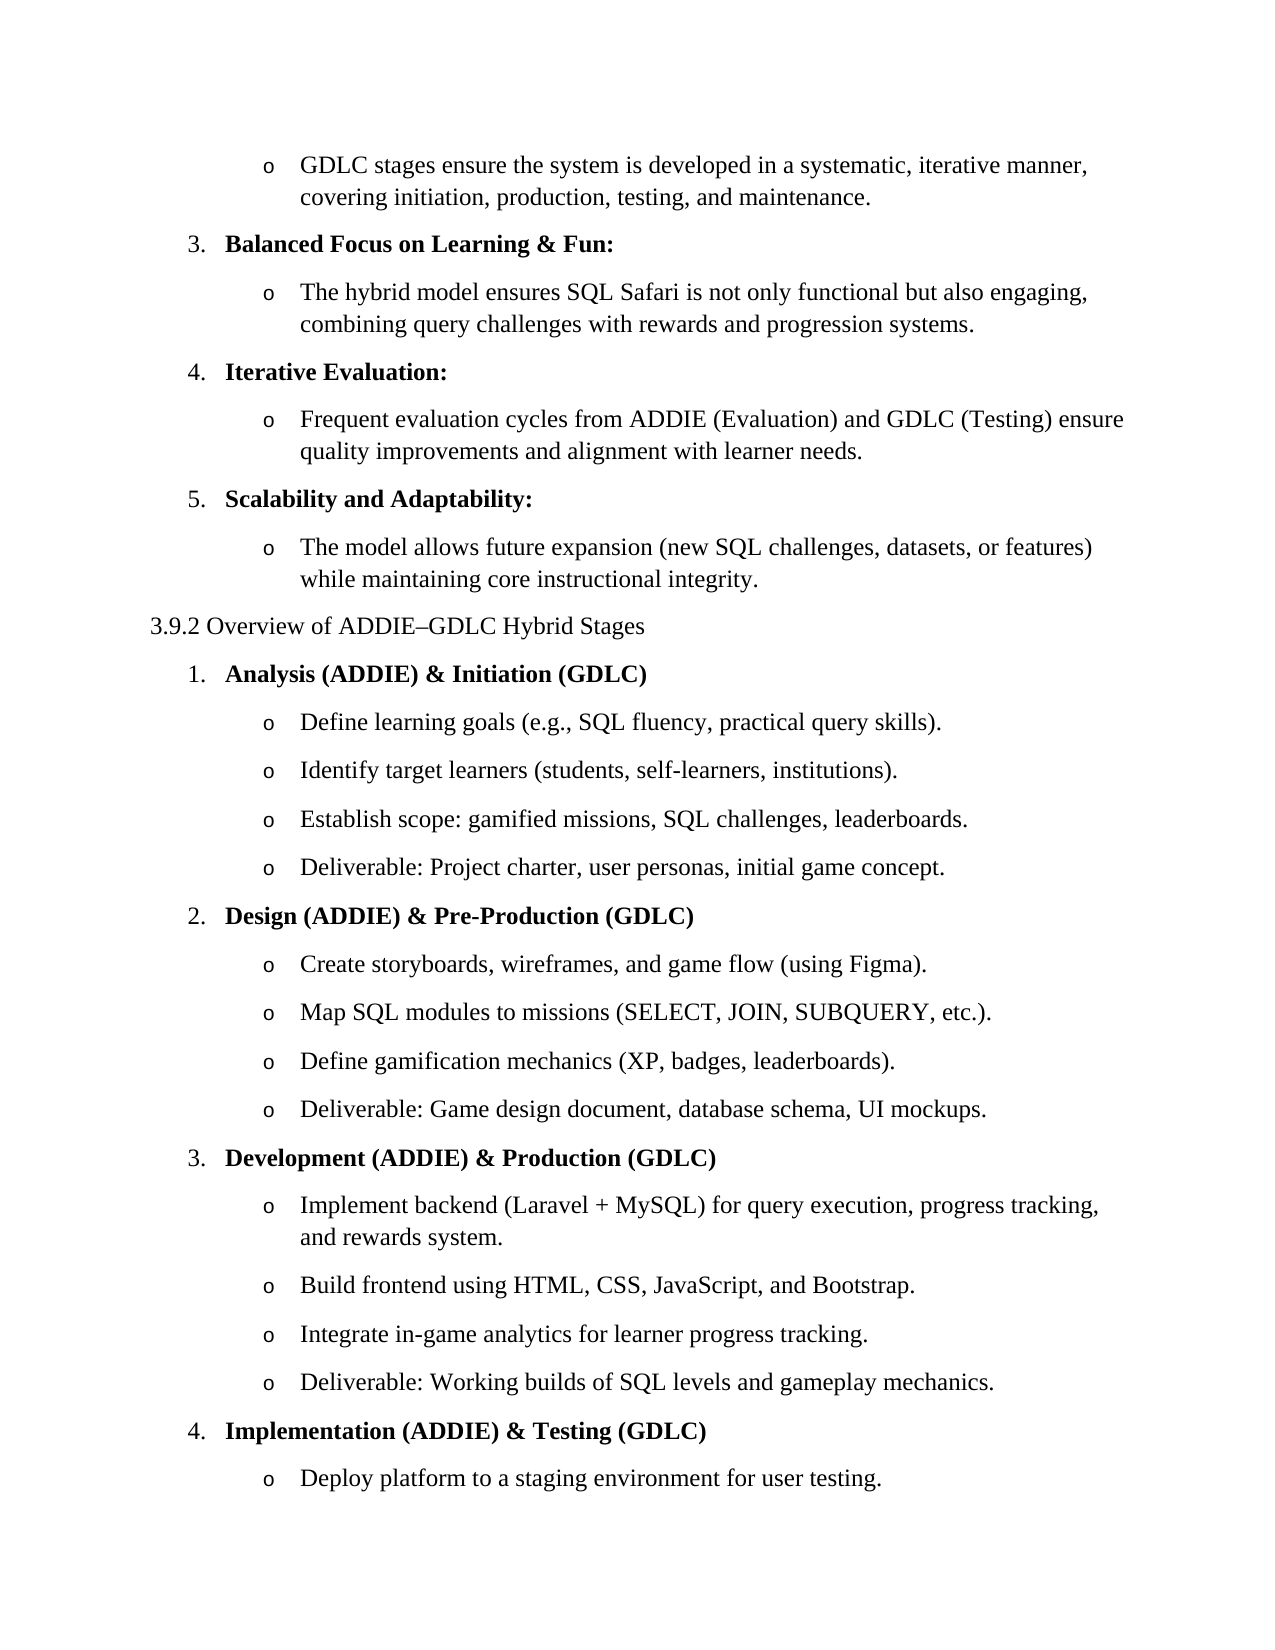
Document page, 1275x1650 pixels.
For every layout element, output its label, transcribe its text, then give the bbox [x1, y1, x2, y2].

list The hybrid model ensures SQL Safari is not only functional but also engaging, combining query challenges with rewards and progression systems. [262, 277, 1125, 338]
list Analysis (ADDIE) & Initiation (GDLC) [187, 659, 1125, 688]
list Define learning goals (e.g., SQL fluency, practical query skills). [262, 707, 1125, 736]
subtitle 3.9.2 Overview of ADDIE–GDLC Hybrid Stages [150, 611, 1125, 640]
list Implementation (ADDIE) & Testing (GDLC) [187, 1416, 1125, 1444]
list Development (ADDIE) & Production (GDLC) [187, 1143, 1125, 1172]
list Scalability and Adaptability: [187, 484, 1125, 513]
list GDLC stages ensure the system is developed in a systematic, iterative manner, covering initiation, production, testing, and maintenance. [262, 150, 1125, 211]
list Frequent evaluation cycles from ADDIE (Evaluation) and GDLC (Testing) ensure quality improvements and alignment with learner needs. [262, 404, 1125, 465]
list Build frontend using HTML, CSS, JavaScript, and Bootstrap. [262, 1270, 1125, 1300]
list Map SQL modules to missions (SELECT, JOIN, SUBQUERY, etc.). [262, 997, 1125, 1027]
list Balanced Focus on Learning & Fun: [187, 229, 1125, 258]
list Design (ADDIE) & Pre-Production (GDLC) [187, 901, 1125, 930]
list Create storyboards, wireframes, and game flow (using Figma). [262, 949, 1125, 978]
list Deliverable: Project charter, user personas, initial game concept. [262, 852, 1125, 882]
list Deploy platform to a staging environment for user testing. [262, 1463, 1125, 1493]
list Implement backend (Laravel + MySQL) for query execution, progress tracking, and rewards system. [262, 1191, 1125, 1251]
list Deliverable: Working builds of SQL levels and gameplay mechanics. [262, 1367, 1125, 1397]
list Establish scope: gamified missions, SQL challenges, leaderboards. [262, 804, 1125, 833]
list The model allows future expansion (new SQL challenges, datasets, or features) while maintaining core instructional integrity. [262, 532, 1125, 592]
list Define gamification mechanics (XP, badges, leaderboards). [262, 1046, 1125, 1075]
list Iterative Evaluation: [187, 357, 1125, 386]
list Integrate in-game analytics for learner progress tracking. [262, 1319, 1125, 1348]
list Deliverable: Game design document, database schema, UI mockups. [262, 1094, 1125, 1124]
list Identify target learners (students, self-learners, institutions). [262, 755, 1125, 785]
